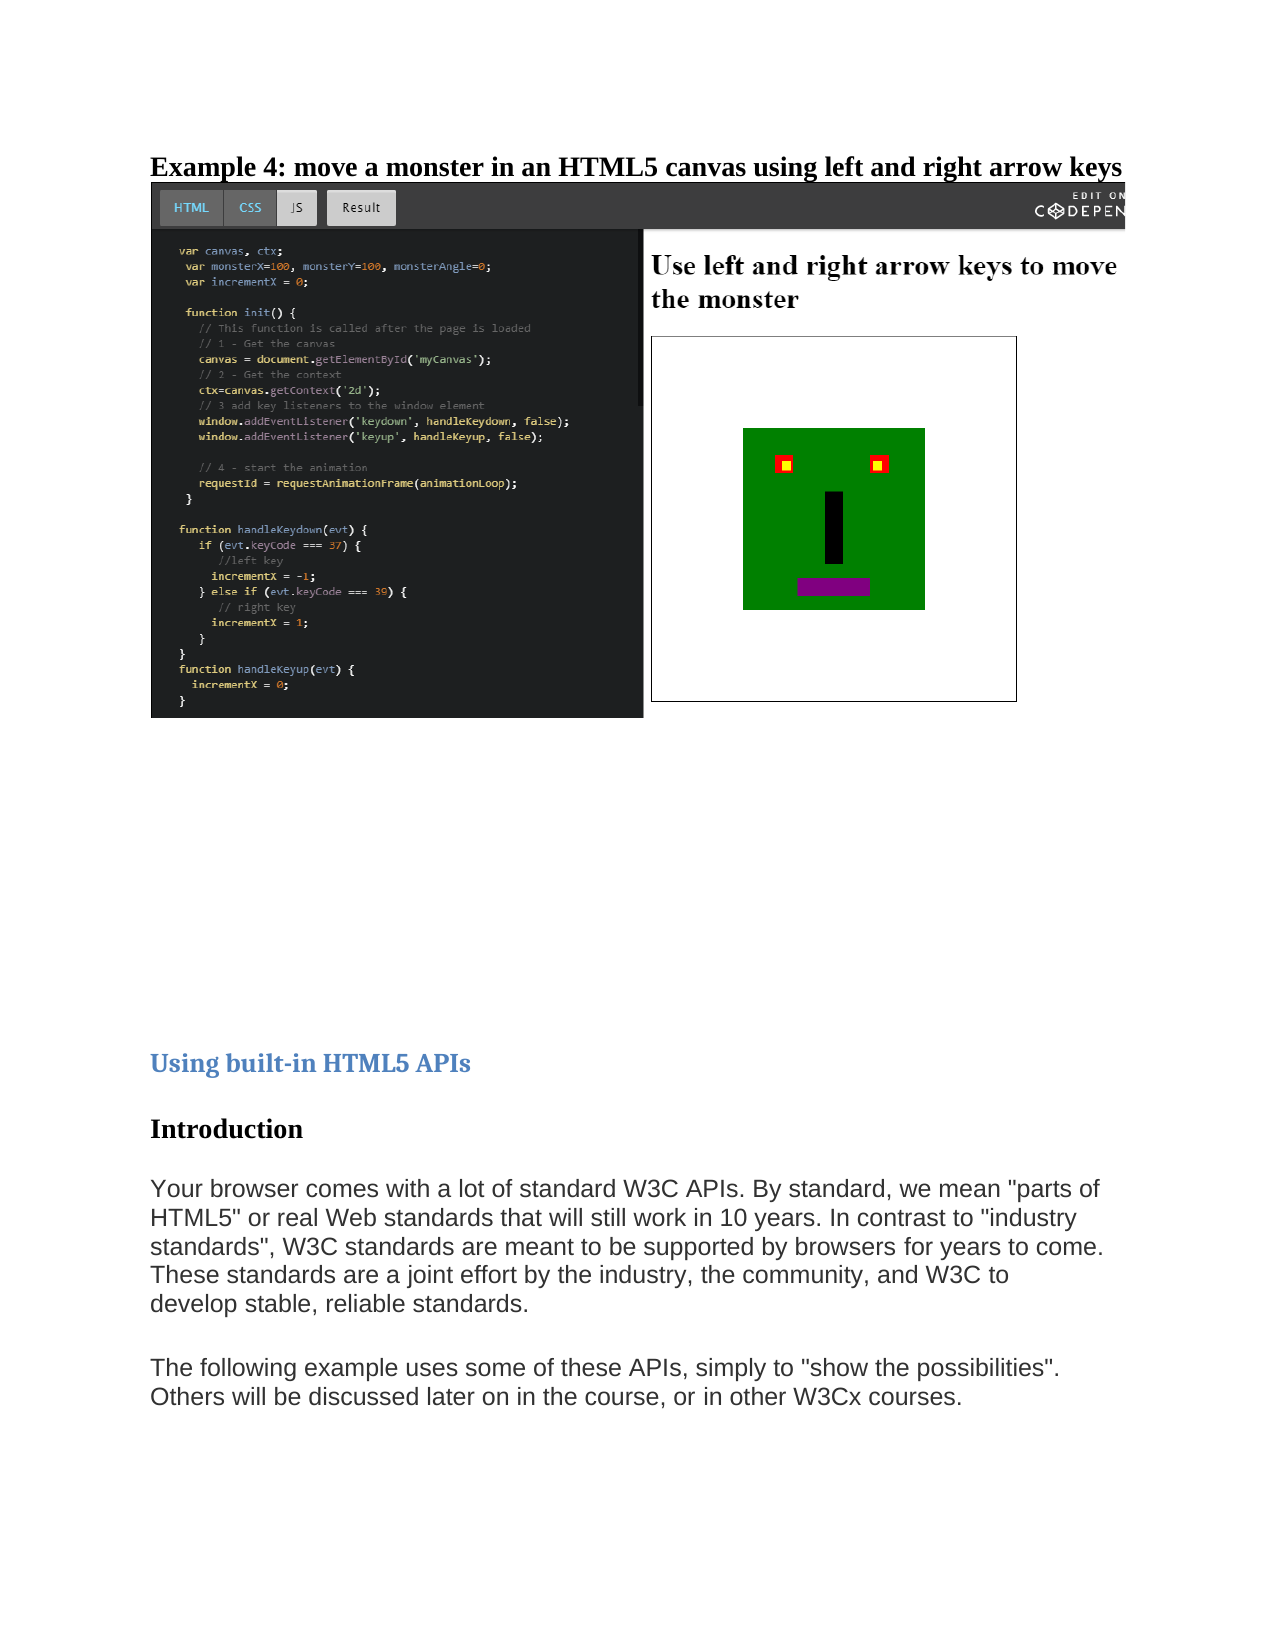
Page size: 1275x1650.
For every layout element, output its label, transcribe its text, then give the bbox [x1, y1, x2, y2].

text The following example uses some of these APIs, simply to "show the possibilities". Others will be discussed later on in the course, or in other W3Cx courses. [150, 1353, 1125, 1411]
subtitle Using built-in HTML5 APIs [150, 1048, 1125, 1079]
subtitle Introduction [150, 1113, 1125, 1145]
subtitle Example 4: move a monster in an HTML5 canvas using left and right arrow keys [150, 150, 1125, 182]
picture [150, 182, 1125, 718]
text Your browser comes with a lot of standard W3C APIs. By standard, we mean "parts of HTML5" or real Web standards that will still work in 10 years. In contrast to "industry standards", W3C standards are meant to be supported by browsers for years to come. These standards are a joint effort by the industry, the community, and W3C to develop stable, reliable standards. [150, 1174, 1125, 1318]
